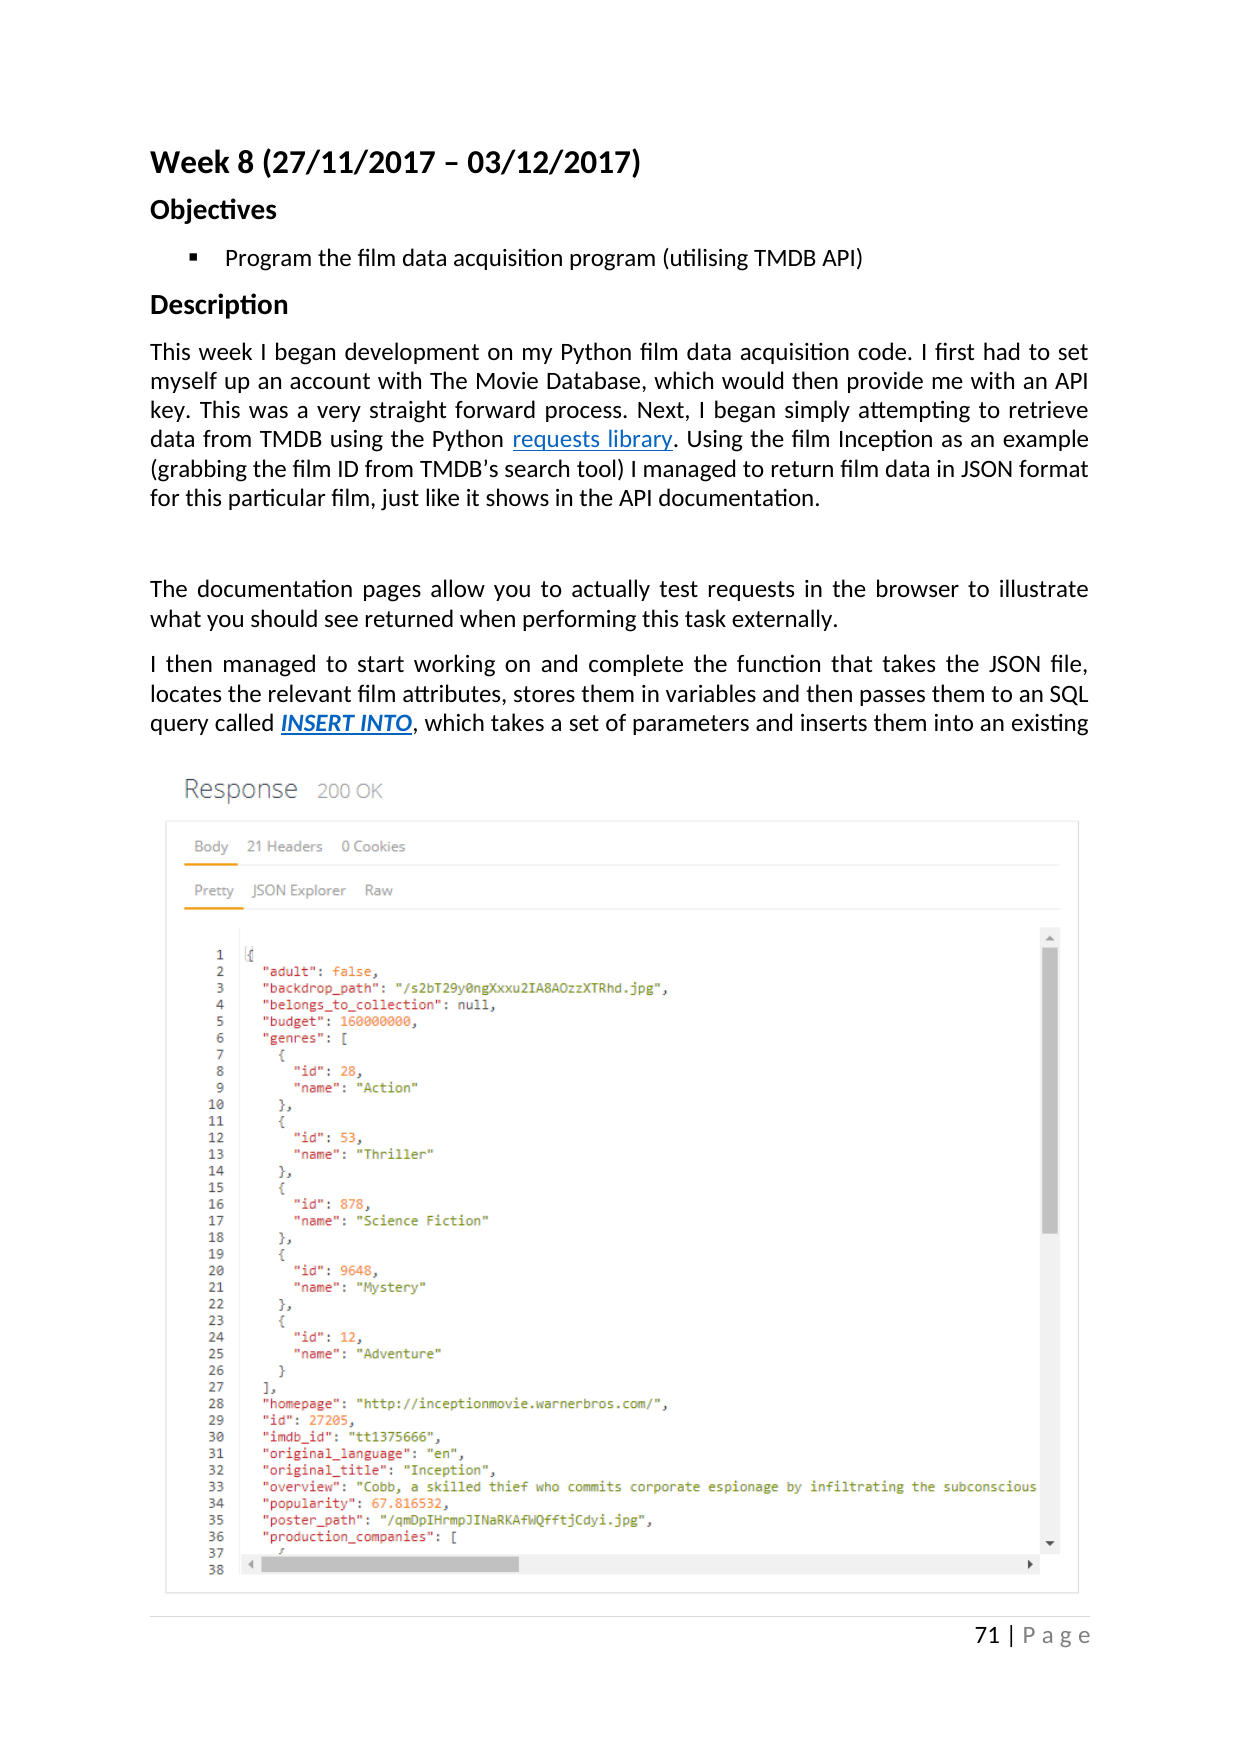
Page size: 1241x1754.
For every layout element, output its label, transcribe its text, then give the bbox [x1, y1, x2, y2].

text Description [150, 291, 1090, 320]
text This week I began development on my Python film data acquisition code. I first had to set myself up an account with The Movie Database, which would then provide me with an API key. This was a very straight forward process. Next, I began simply attempting to retrieve data from TMDB using the Python requests library. Using the film Inception as an example (grabbing the film ID from TMDB’s search tool) I managed to return film data in JSON format for this particular film, just like it shows in the API documentation. [150, 337, 1090, 512]
text Objectives [150, 196, 1090, 225]
text The documentation pages allow you to actually test requests in the browser to illustrate what you should see returned when performing this task externally. [150, 574, 1090, 633]
list Program the film data acquisition program (utilising TMDB API) [187, 242, 1090, 272]
text I then managed to start working on and complete the function that takes the JSON file, locates the relevant film attributes, stores them in variables and then passes them to an SQL query called INSERT INTO, which takes a set of parameters and inserts them into an existing table. These parameters can even be Python variables as long as you pass them to the SQL query as string formatters. [150, 649, 1090, 737]
text Week 8 (27/11/2017 – 03/12/2017) [150, 150, 1090, 179]
picture [150, 766, 1091, 1603]
